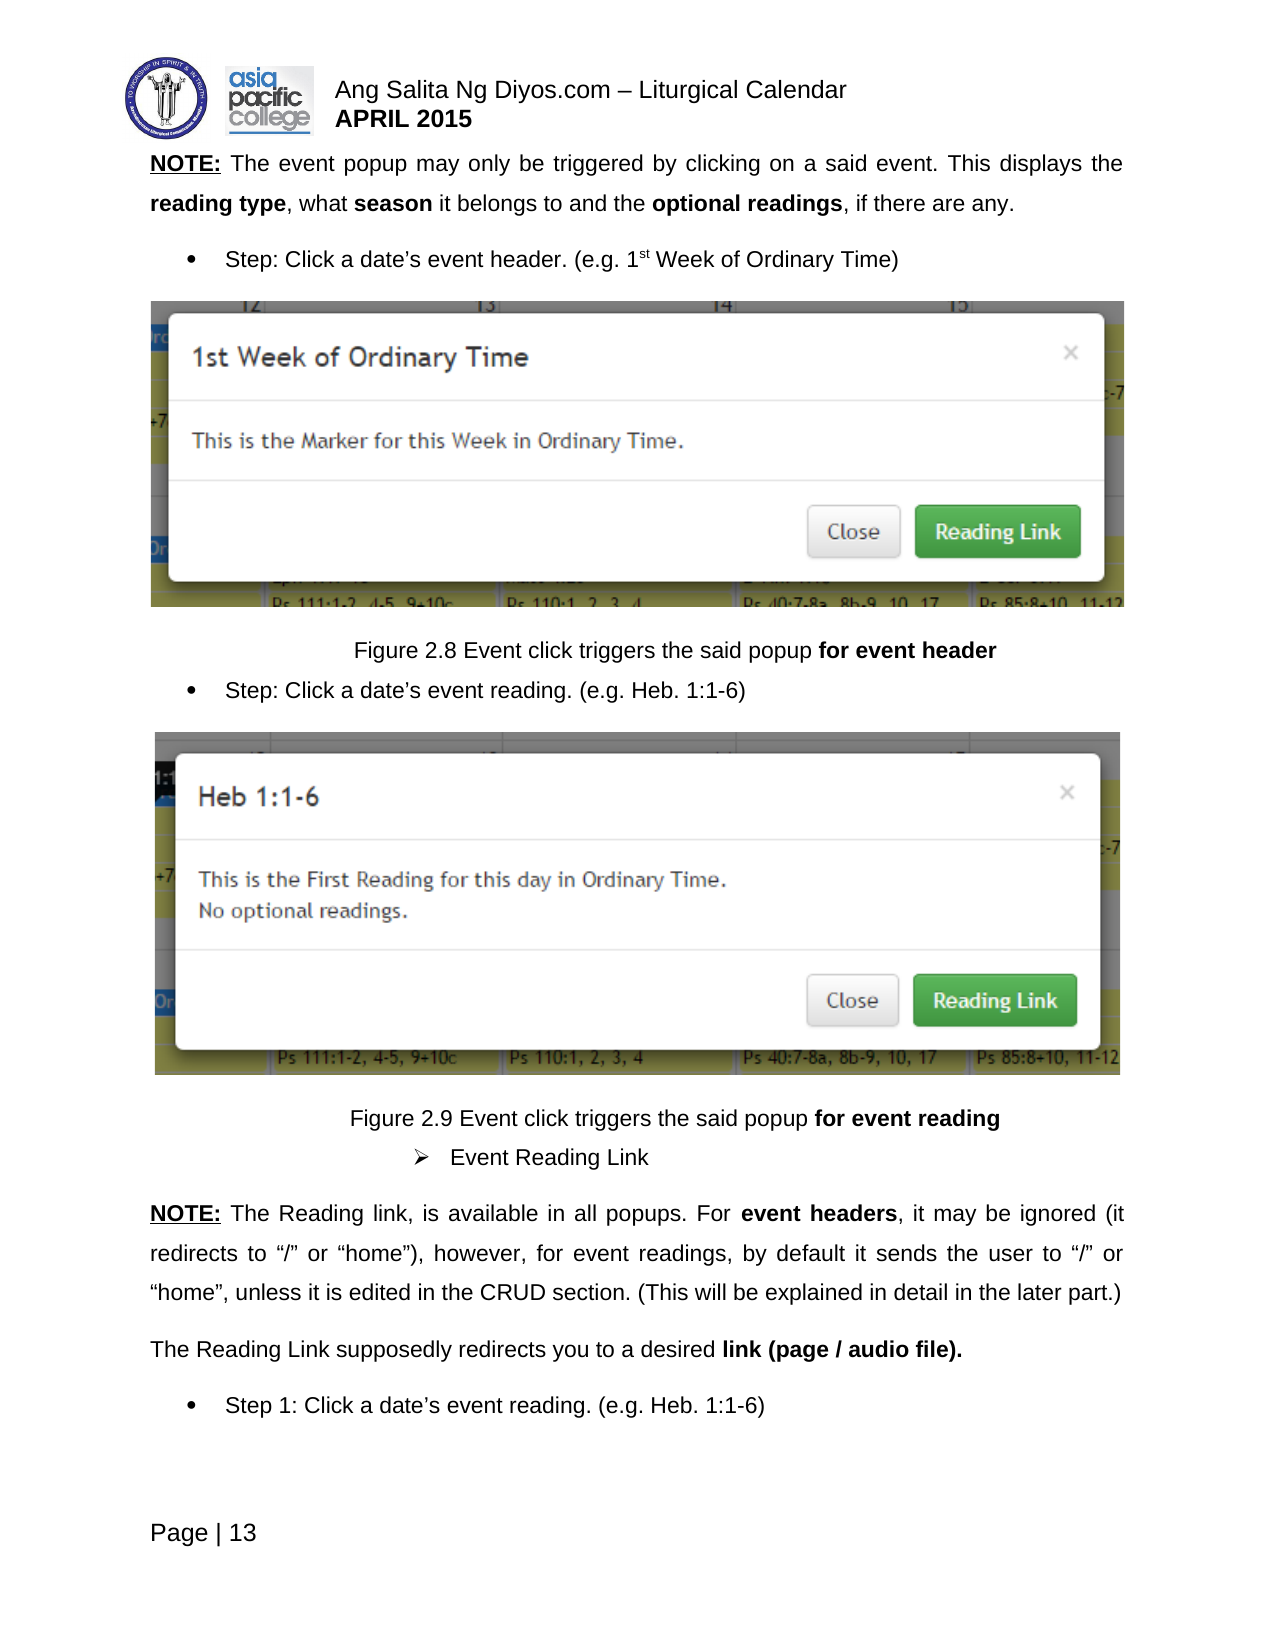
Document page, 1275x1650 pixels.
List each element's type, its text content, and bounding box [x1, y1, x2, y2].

list Step: Click a date’s event header. (e.g. 1st Week of Ordinary Time) [187, 246, 1125, 272]
text The Reading Link supposedly redirects you to a desired link (page / audio file). [150, 1336, 1125, 1362]
text NOTE: The event popup may only be triggered by clicking on a said event. This displays the reading type, what season it belongs to and the optional readings, if there are any. [150, 150, 1125, 216]
list Event Reading Link [412, 1144, 1125, 1171]
text NOTE: The Reading link, is available in all popups. For event headers, it may be ignored (it redirects to “/” or “home”), however, for event readings, by default it sends the user to “/” or “home”, unless it is edited in the CRUD section. (This will be explained in detail in the later part.) [150, 1200, 1125, 1306]
list Figure 2.8 Event click triggers the said popup for event header [225, 637, 1125, 663]
list Step 1: Click a date’s event reading. (e.g. Heb. 1:1-6) [187, 1392, 1125, 1418]
picture [225, 66, 314, 136]
list Figure 2.9 Event click triggers the said popup for event reading [225, 1105, 1125, 1131]
picture [121, 53, 211, 143]
list Step: Click a date’s event reading. (e.g. Heb. 1:1-6) [187, 677, 1125, 703]
